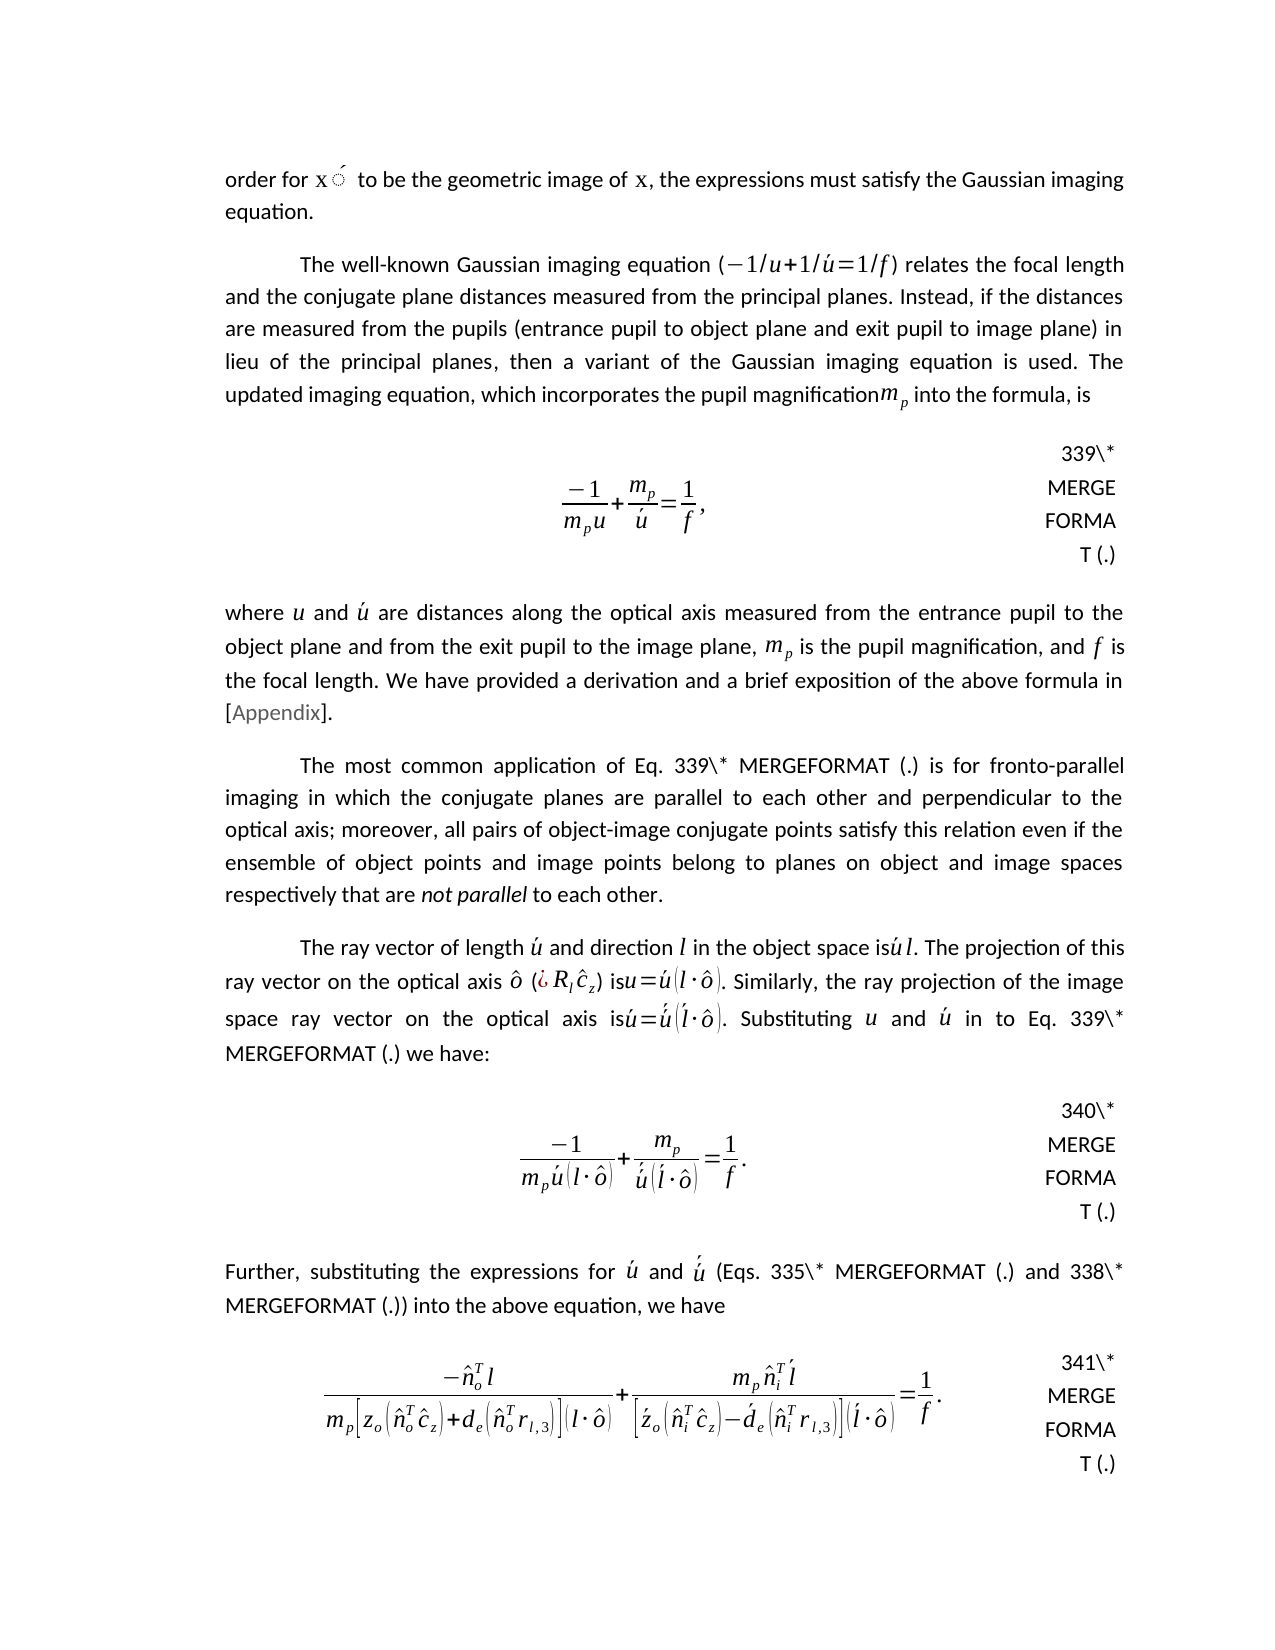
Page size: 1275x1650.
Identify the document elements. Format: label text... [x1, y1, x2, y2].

text Further, substituting the expressions for and (Eqs. (3.35) and (3.38)) into the above equation, we have [225, 1255, 1125, 1319]
text The most common application of Eq. (3.39) is for fronto-parallel imaging in which the conjugate planes are parallel to each other and perpendicular to the optical axis; moreover, all pairs of object-image conjugate points satisfy this relation even if the ensemble of object points and image points belong to planes on object and image spaces respectively that are not parallel to each other. [225, 751, 1125, 908]
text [225, 165, 1125, 225]
table_header [1042, 1344, 1116, 1481]
table_header [225, 1344, 1042, 1481]
table_header [225, 1092, 1042, 1255]
table_header [1042, 1092, 1116, 1255]
text The well-known Gaussian imaging equation () relates the focal length and the conjugate plane distances measured from the principal planes. Instead, if the distances are measured from the pupils (entrance pupil to object plane and exit pupil to image plane) in lieu of the principal planes, then a variant of the Gaussian imaging equation is used. The updated imaging equation, which incorporates the pupil magnification into the formula, is [225, 250, 1125, 410]
table_header [225, 435, 1042, 598]
text The ray vector of length and direction in the object space is. The projection of this ray vector on the optical axis () is. Similarly, the ray projection of the image space ray vector on the optical axis is. Substituting and in to Eq. (3.39) we have: [225, 933, 1125, 1067]
table_header [1042, 435, 1116, 598]
text where and are distances along the optical axis measured from the entrance pupil to the object plane and from the exit pupil to the image plane, is the pupil magnification, and is the focal length. We have provided a derivation and a brief exposition of the above formula in [Appendix]. [225, 598, 1125, 726]
